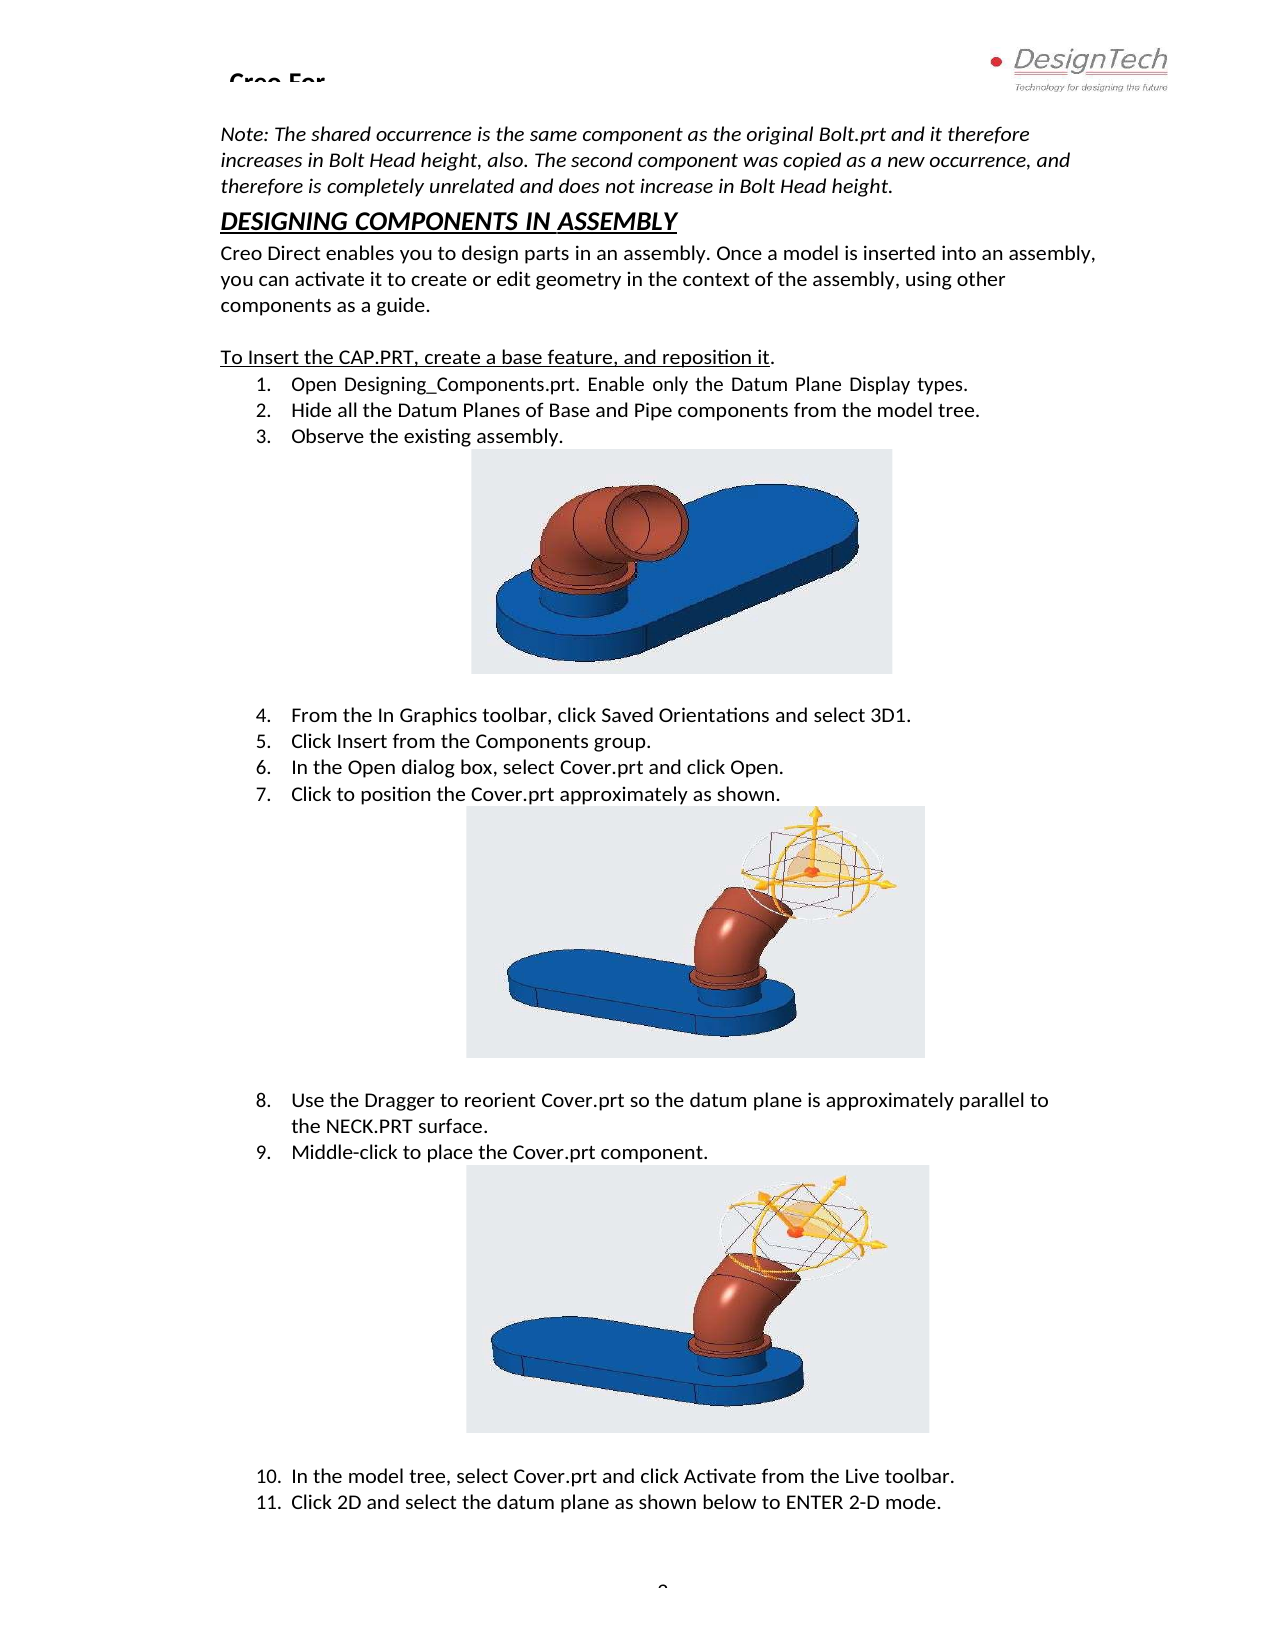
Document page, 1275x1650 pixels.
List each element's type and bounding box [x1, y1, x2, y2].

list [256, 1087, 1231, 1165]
picture [466, 806, 925, 1058]
picture [471, 449, 893, 674]
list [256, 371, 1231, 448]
picture [466, 1165, 930, 1433]
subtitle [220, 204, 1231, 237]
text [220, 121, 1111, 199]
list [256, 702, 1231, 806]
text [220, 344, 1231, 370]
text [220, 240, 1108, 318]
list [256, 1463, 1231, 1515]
picture [990, 47, 1168, 92]
